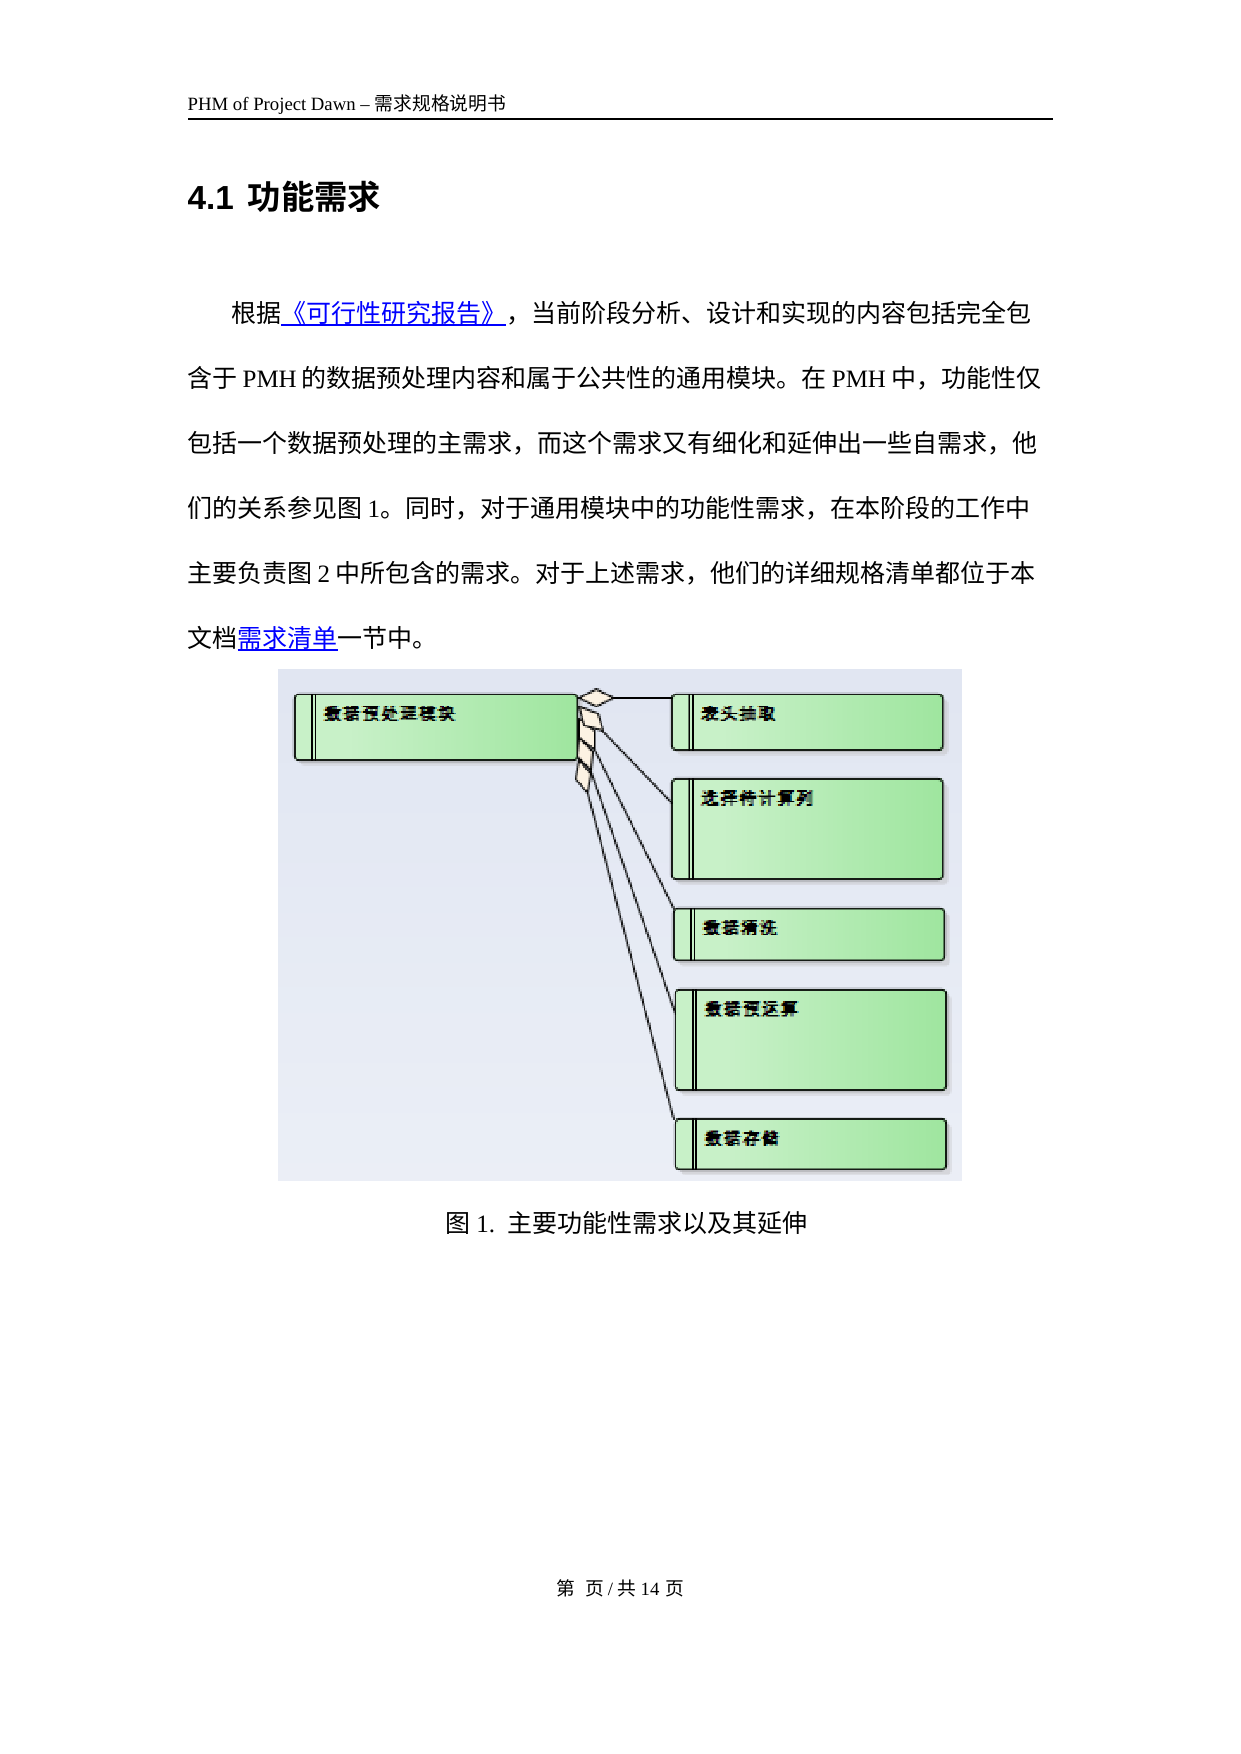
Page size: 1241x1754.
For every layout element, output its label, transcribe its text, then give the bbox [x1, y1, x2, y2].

picture [278, 669, 962, 1181]
text 根据《可行性研究报告》，当前阶段分析、设计和实现的内容包括完全包含于PMH的数据预处理内容和属于公共性的通用模块。在PMH中，功能性仅包括一个数据预处理的主需求，而这个需求又有细化和延伸出一些自需求，他们的关系参见图1。同时，对于通用模块中的功能性需求，在本阶段的工作中主要负责图2中所包含的需求。对于上述需求，他们的详细规格清单都位于本文档需求清单一节中。 [187, 279, 1053, 669]
subtitle 功能需求 [187, 163, 1053, 228]
list 主要功能性需求以及其延伸 [225, 1189, 1053, 1254]
